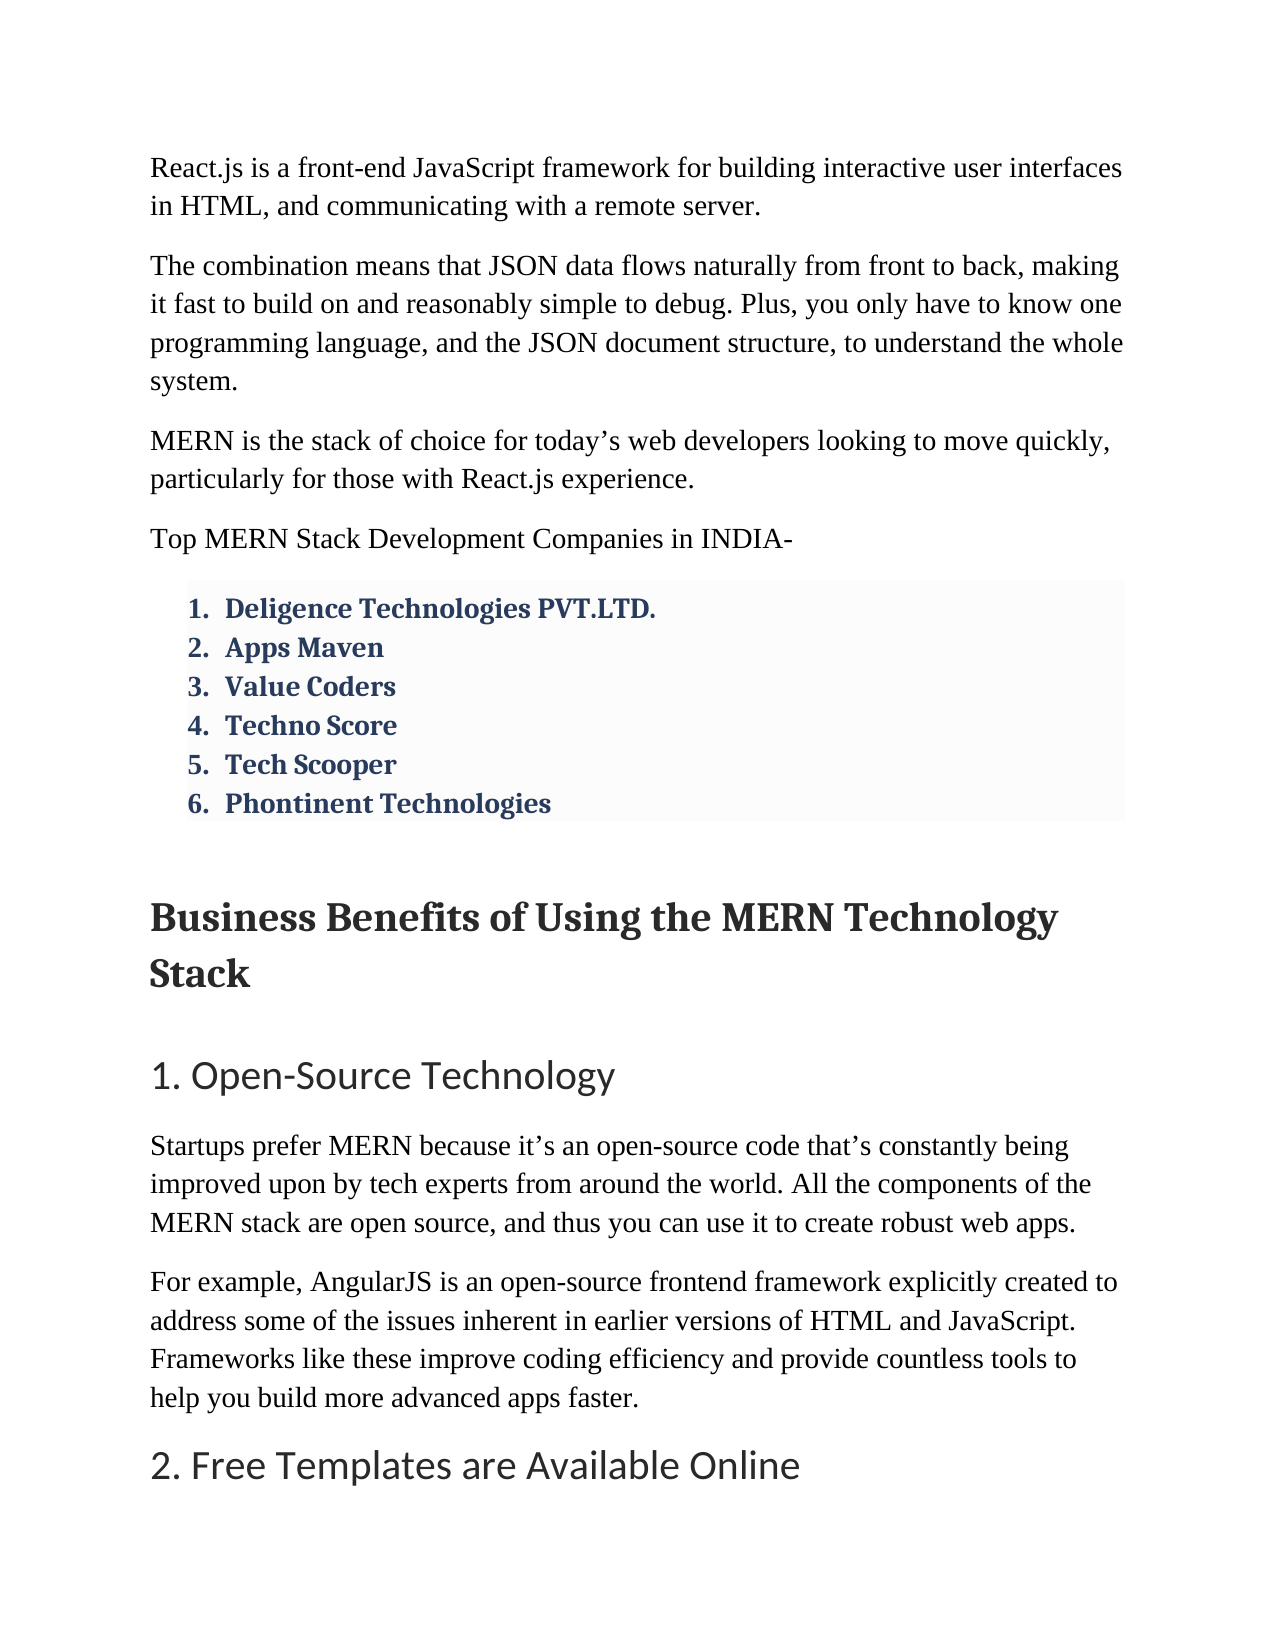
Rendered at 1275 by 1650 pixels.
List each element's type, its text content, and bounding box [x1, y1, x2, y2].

text For example, AngularJS is an open-source frontend framework explicitly created to address some of the issues inherent in earlier versions of HTML and JavaScript. Frameworks like these improve coding efficiency and provide countless tools to help you build more advanced apps faster. [150, 1264, 1125, 1413]
subtitle Business Benefits of Using the MERN Technology Stack [150, 885, 1125, 998]
subtitle Apps Maven [187, 626, 1125, 664]
subtitle Phontinent Technologies [187, 782, 1125, 821]
text 1. Open-Source Technology [150, 1049, 1125, 1099]
text The combination means that JSON data flows naturally from front to back, making it fast to build on and reasonably simple to debug. Plus, you only have to know one programming language, and the JSON document structure, to understand the whole system. [150, 248, 1125, 397]
subtitle Techno Score [187, 704, 1125, 743]
subtitle Value Coders [187, 664, 1125, 704]
text Startups prefer MERN because it’s an open-source code that’s constantly being improved upon by tech experts from around the world. All the components of the MERN stack are open source, and thus you can use it to create robust web apps. [150, 1128, 1125, 1238]
text Top MERN Stack Development Companies in INDIA- [150, 521, 1125, 554]
text 2. Free Templates are Available Online [150, 1439, 1125, 1490]
subtitle Tech Scooper [187, 743, 1125, 782]
text MERN is the stack of choice for today’s web developers looking to move quickly, particularly for those with React.js experience. [150, 423, 1125, 495]
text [150, 150, 1125, 222]
subtitle Deligence Technologies PVT.LTD. [187, 580, 1125, 626]
